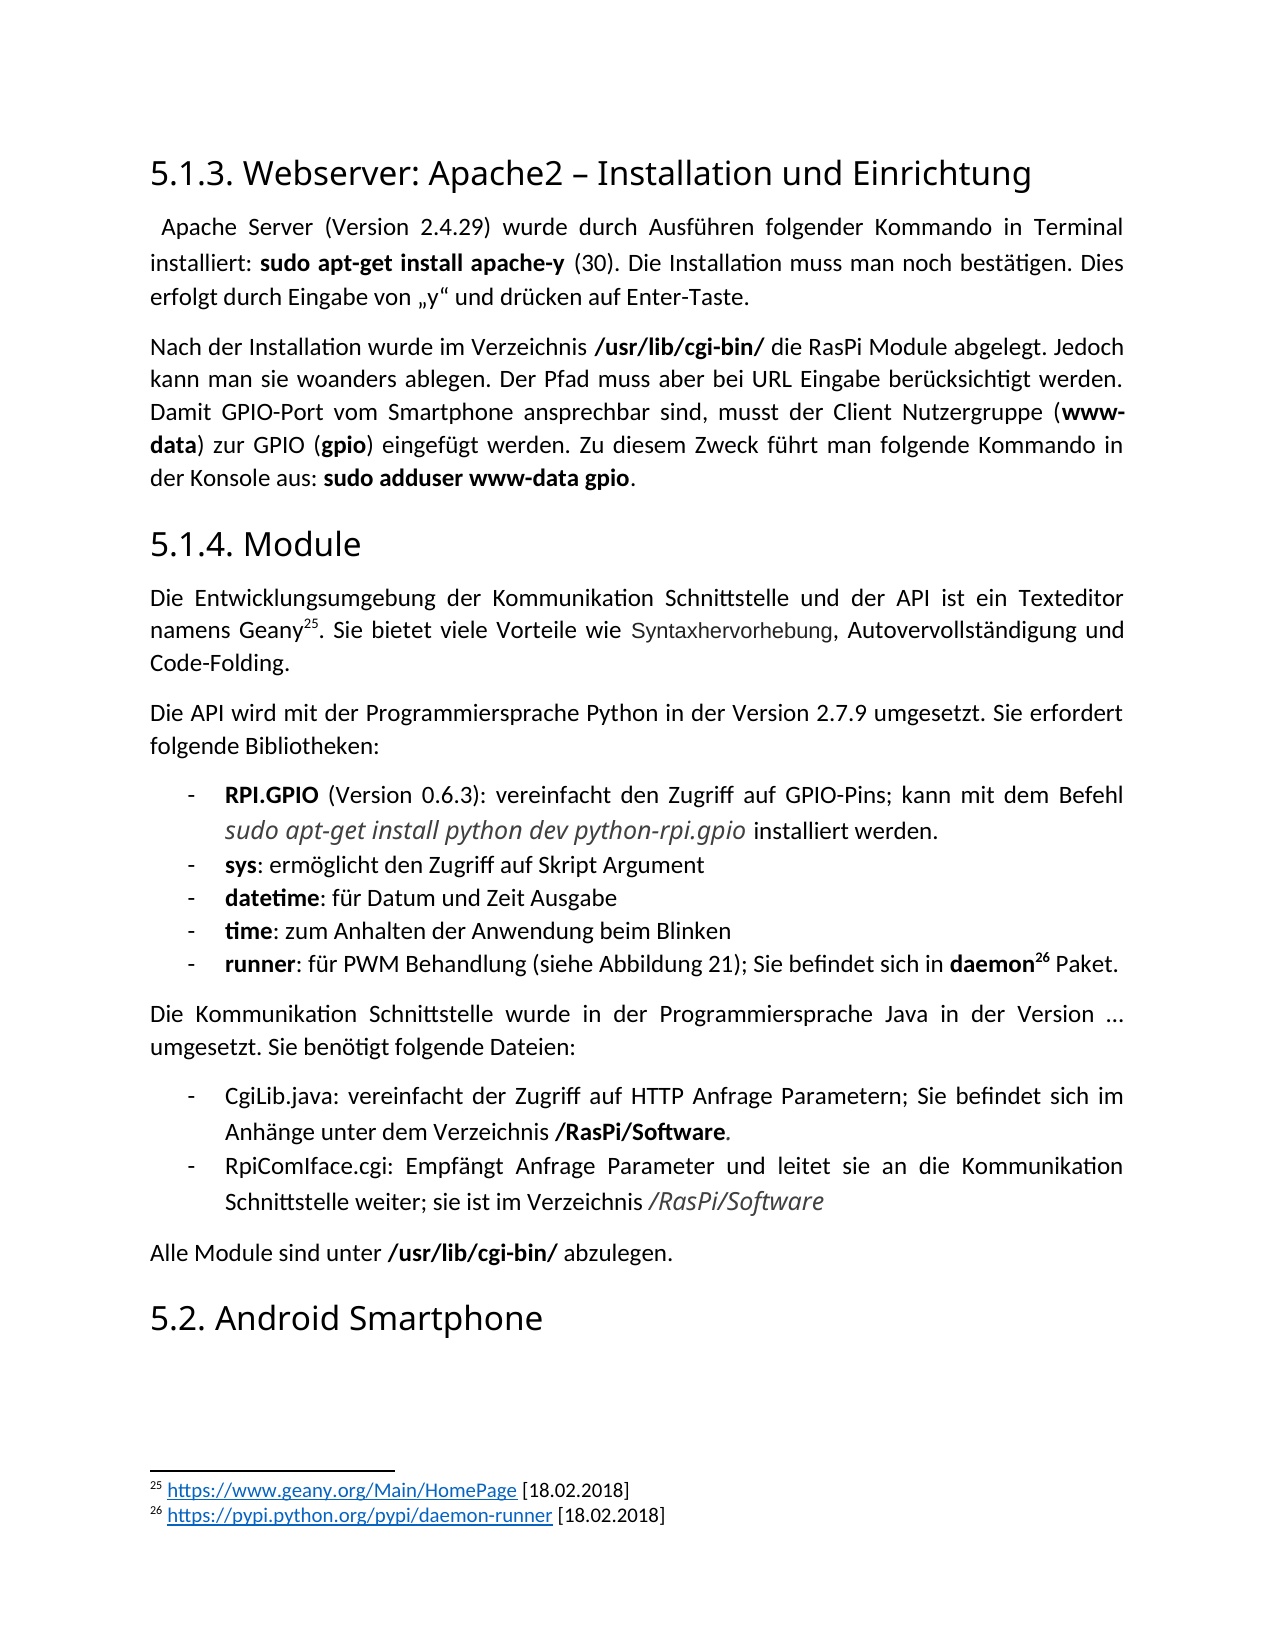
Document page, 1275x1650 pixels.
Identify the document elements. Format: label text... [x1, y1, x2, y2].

list RPI.GPIO (Version 0.6.3): vereinfacht den Zugriff auf GPIO-Pins; kann mit dem Befehl sudo apt-get install python dev python-rpi.gpio installiert werden. [187, 780, 1125, 847]
list runner: für PWM Behandlung (siehe Abbildung 21); Sie befindet sich in daemon Paket. [187, 948, 1125, 979]
text Apache Server (Version 2.4.29) wurde durch Ausführen folgender Kommando in Terminal installiert: sudo apt-get install apache-y . Die Installation muss man noch bestätigen. Dies erfolgt durch Eingabe von „y“ und drücken auf Enter-Taste. [150, 211, 1125, 312]
list RpiComIface.cgi: Empfängt Anfrage Parameter und leitet sie an die Kommunikation Schnittstelle weiter; sie ist im Verzeichnis /RasPi/Software [187, 1151, 1125, 1218]
text Die API wird mit der Programmiersprache Python in der Version 2.7.9 umgesetzt. Sie erfordert folgende Bibliotheken: [150, 697, 1125, 761]
subtitle Webserver: Apache2 – Installation und Einrichtung [150, 150, 1125, 195]
list sys: ermöglicht den Zugriff auf Skript Argument [187, 850, 1125, 880]
subtitle Module [150, 520, 1125, 566]
text Alle Module sind unter /usr/lib/cgi-bin/ abzulegen. [150, 1237, 1125, 1268]
list time: zum Anhalten der Anwendung beim Blinken [187, 916, 1125, 946]
text Die Kommunikation Schnittstelle wurde in der Programmiersprache Java in der Version … umgesetzt. Sie benötigt folgende Dateien: [150, 998, 1125, 1061]
text Die Entwicklungsumgebung der Kommunikation Schnittstelle und der API ist ein Texteditor namens Geany. Sie bietet viele Vorteile wie Syntaxhervorhebung, Autovervollständigung und Code-Folding. [150, 582, 1125, 678]
subtitle Android Smartphone [150, 1295, 1125, 1341]
list datetime: für Datum und Zeit Ausgabe [187, 883, 1125, 913]
text Nach der Installation wurde im Verzeichnis /usr/lib/cgi-bin/ die RasPi Module abgelegt. Jedoch kann man sie woanders ablegen. Der Pfad muss aber bei URL Eingabe berücksichtigt werden. Damit GPIO-Port vom Smartphone ansprechbar sind, musst der Client Nutzergruppe (www-data) zur GPIO (gpio) eingefügt werden. Zu diesem Zweck führt man folgende Kommando in der Konsole aus: sudo adduser www-data gpio. [150, 331, 1125, 493]
list CgiLib.java: vereinfacht der Zugriff auf HTTP Anfrage Parametern; Sie befindet sich im Anhänge unter dem Verzeichnis /RasPi/Software. [187, 1081, 1125, 1148]
